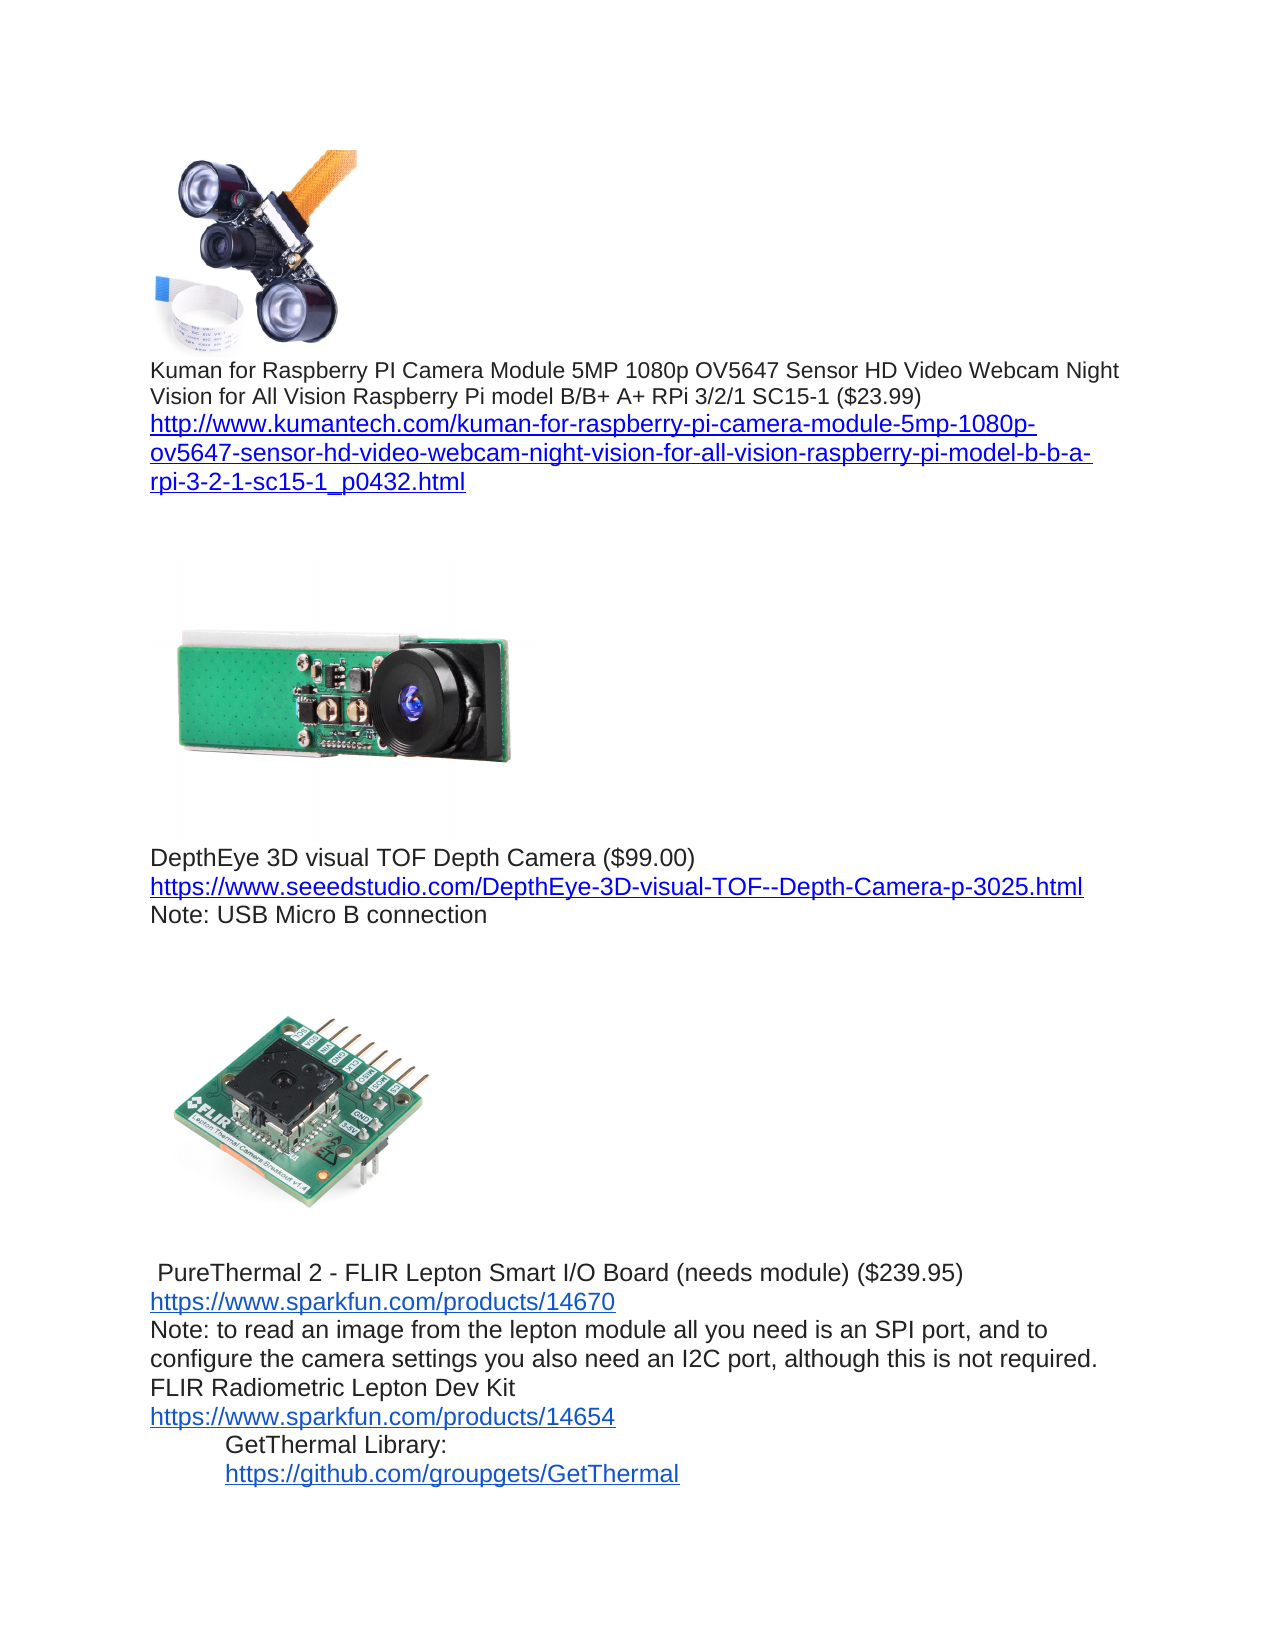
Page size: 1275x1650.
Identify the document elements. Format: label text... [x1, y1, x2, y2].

text https://www.sparkfun.com/products/14654 [150, 1402, 1125, 1430]
text Kuman for Raspberry PI Camera Module 5MP 1080p OV5647 Sensor HD Video Webcam Night Vision for All Vision Raspberry Pi model B/B+ A+ RPi 3/2/1 SC15-1 ($23.99) [150, 357, 1125, 409]
text FLIR Radiometric Lepton Dev Kit [150, 1373, 1125, 1402]
text GetThermal Library: [225, 1430, 1125, 1459]
text DepthEye 3D visual TOF Depth Camera ($99.00) [150, 843, 1125, 872]
text Note: to read an image from the lepton module all you need is an SPI port, and to configure the camera settings you also need an I2C port, although this is not required. [150, 1315, 1125, 1373]
picture [150, 553, 537, 843]
text https://github.com/groupgets/GetThermal [225, 1459, 1125, 1488]
text http://www.kumantech.com/kuman-for-raspberry-pi-camera-module-5mp-1080p-ov5647-sensor-hd-video-webcam-night-vision-for-all-vision-raspberry-pi-model-b-b-a-rpi-3-2-1-sc15-1_p0432.html [150, 409, 1125, 496]
picture [150, 957, 451, 1258]
text Note: USB Micro B connection [150, 900, 1125, 929]
text https://www.sparkfun.com/products/14670 [150, 1287, 1125, 1315]
text PureThermal 2 - FLIR Lepton Smart I/O Board (needs module) ($239.95) [150, 1258, 1125, 1287]
picture [150, 150, 357, 357]
text https://www.seeedstudio.com/DepthEye-3D-visual-TOF--Depth-Camera-p-3025.html [150, 872, 1125, 900]
